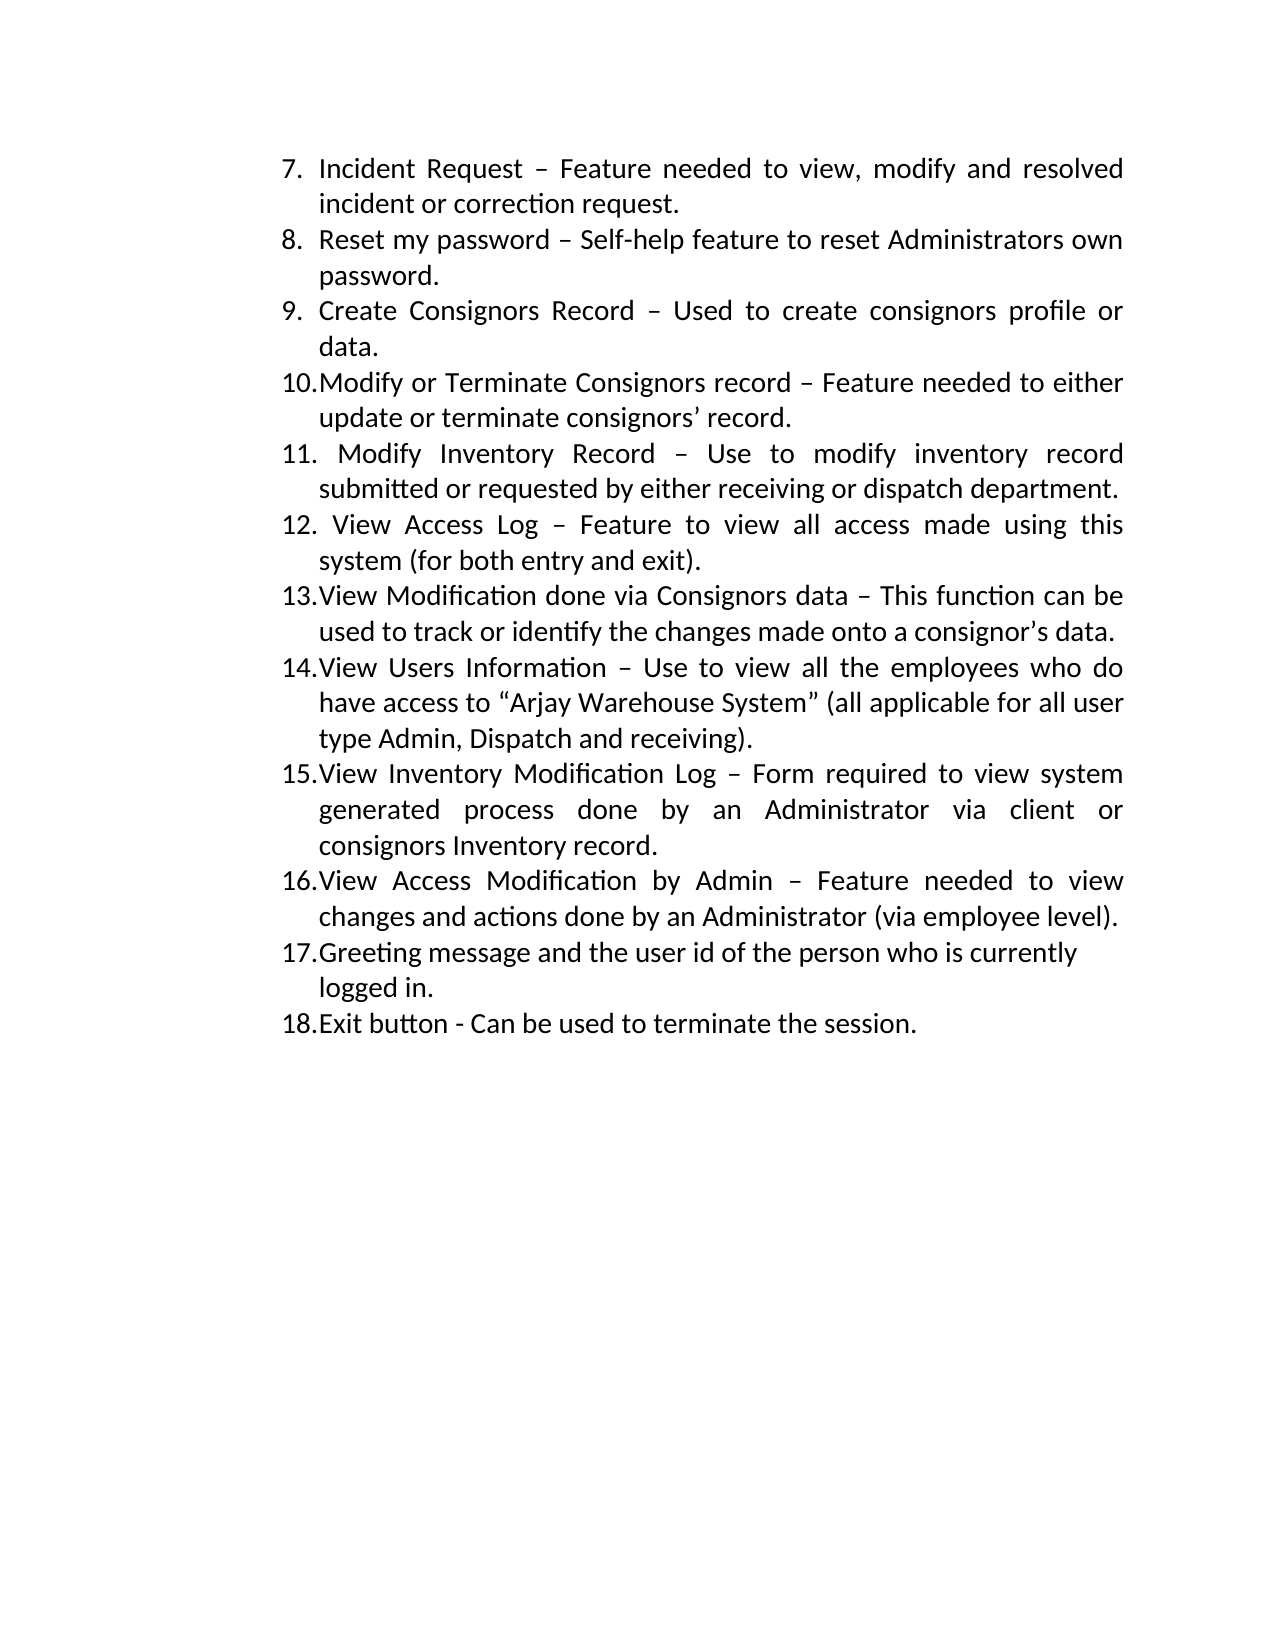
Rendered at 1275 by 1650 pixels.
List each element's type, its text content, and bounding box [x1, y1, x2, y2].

list Reset my password – Self-help feature to reset Administrators own password. [281, 221, 1125, 292]
list View Access Log – Feature to view all access made using this system (for both entry and exit). [281, 506, 1125, 577]
list View Inventory Modification Log – Form required to view system generated process done by an Administrator via client or consignors Inventory record. [281, 756, 1125, 862]
list Modify Inventory Record – Use to modify inventory record submitted or requested by either receiving or dispatch department. [281, 435, 1125, 506]
list View Modification done via Consignors data – This function can be used to track or identify the changes made onto a consignor’s data. [281, 577, 1125, 649]
list View Users Information – Use to view all the employees who do have access to “Arjay Warehouse System” (all applicable for all user type Admin, Dispatch and receiving). [281, 649, 1125, 756]
list Modify or Terminate Consignors record – Feature needed to either update or terminate consignors’ record. [281, 364, 1125, 435]
list Exit button - Can be used to terminate the session. [281, 1005, 1125, 1041]
list Create Consignors Record – Used to create consignors profile or data. [281, 292, 1125, 364]
list Incident Request – Feature needed to view, modify and resolved incident or correction request. [281, 150, 1125, 221]
list Greeting message and the user id of the person who is currently logged in. [281, 934, 1125, 1005]
list View Access Modification by Admin – Feature needed to view changes and actions done by an Administrator (via employee level). [281, 862, 1125, 934]
